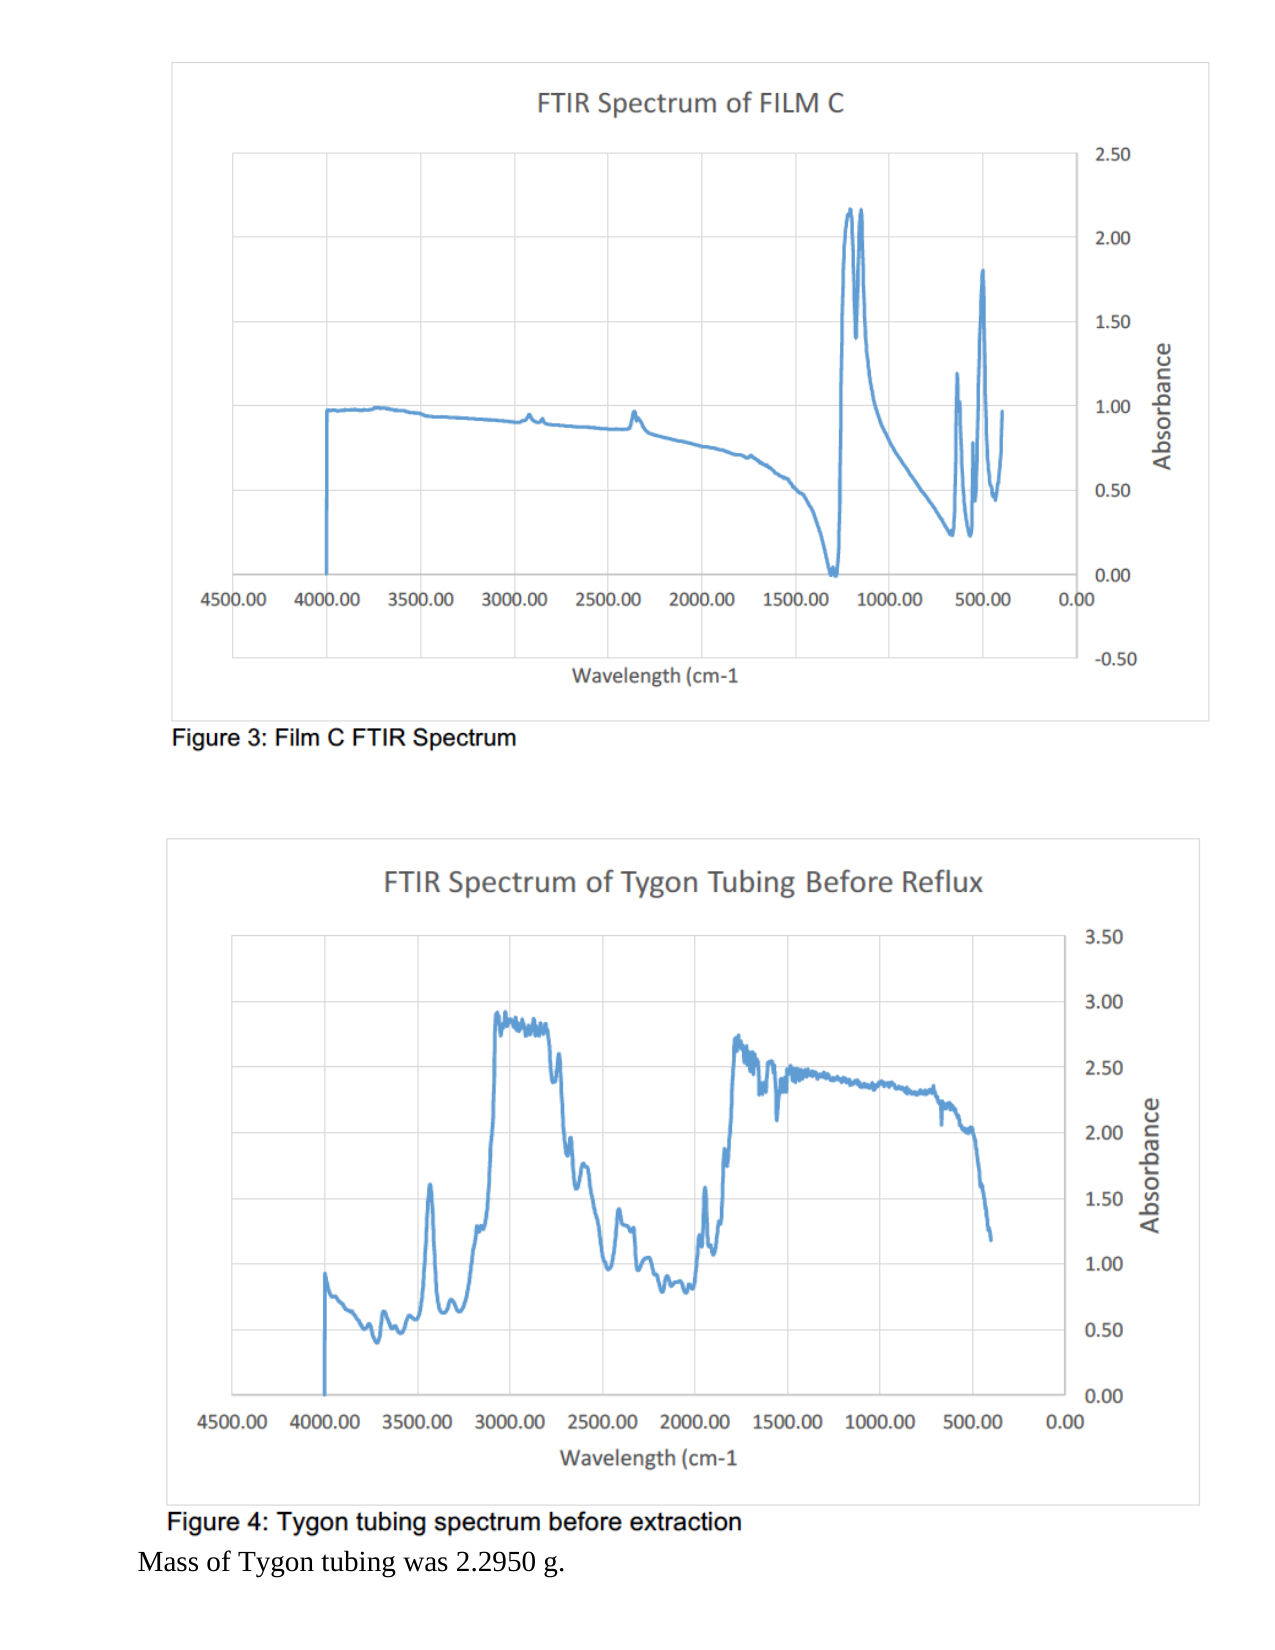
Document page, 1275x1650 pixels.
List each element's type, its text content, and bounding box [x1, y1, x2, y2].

picture [137, 24, 1275, 756]
text Mass of Tygon tubing was 2.2950 g. [137, 1545, 1275, 1578]
picture [137, 804, 1275, 1545]
